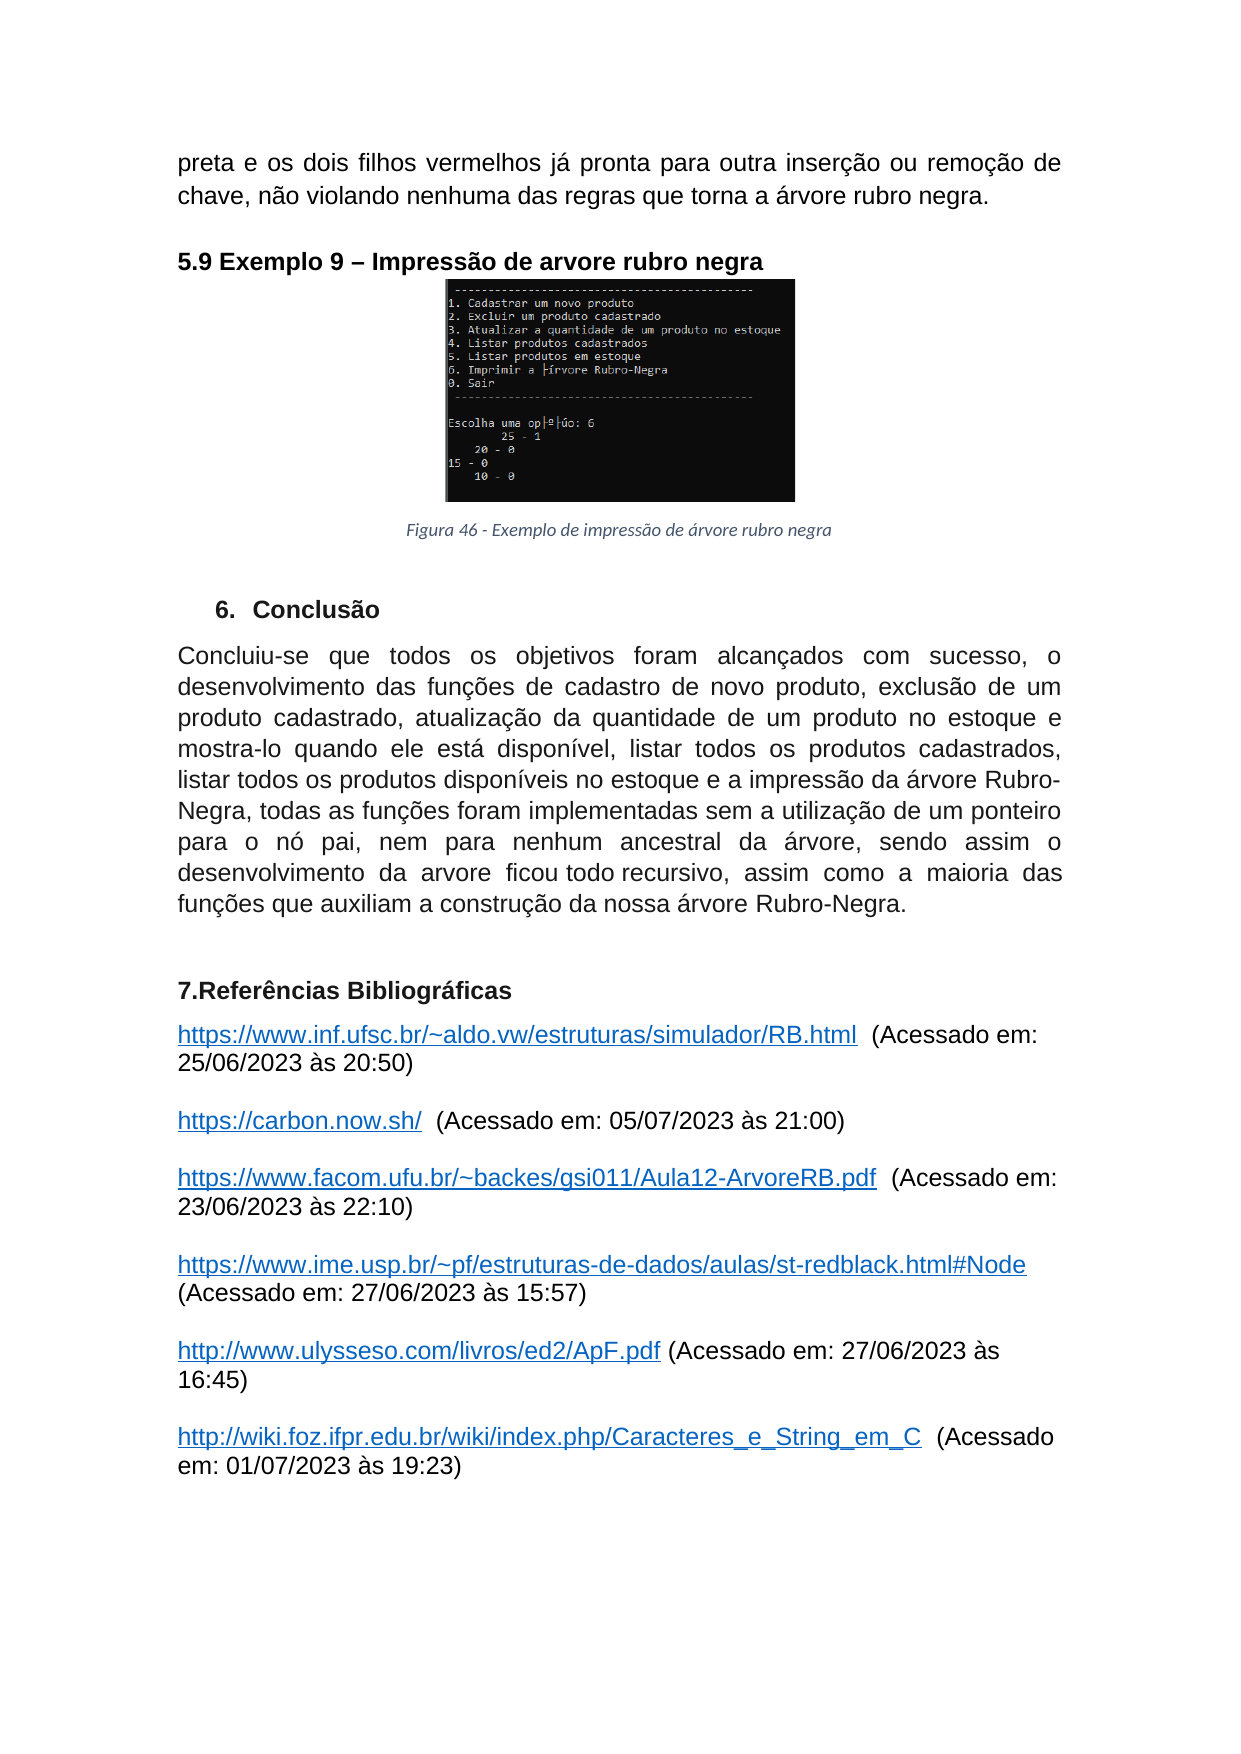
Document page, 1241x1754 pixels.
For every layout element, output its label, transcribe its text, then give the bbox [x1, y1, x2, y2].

text http://www.ulysseso.com/livros/ed2/ApF.pdf (Acessado em: 27/06/2023 às 16:45) [177, 1336, 1063, 1393]
text https://carbon.now.sh/ (Acessado em: 05/07/2023 às 21:00) [177, 1106, 1063, 1135]
list 5.9 Exemplo 9 – Impressão de arvore rubro negra [177, 247, 1063, 275]
text https://www.ime.usp.br/~pf/estruturas-de-dados/aulas/st-redblack.html#Node (Acessado em: 27/06/2023 às 15:57) [177, 1250, 1063, 1307]
text http://wiki.foz.ifpr.edu.br/wiki/index.php/Caracteres_e_String_em_C (Acessado em: 01/07/2023 às 19:23) [177, 1422, 1063, 1480]
text https://www.inf.ufsc.br/~aldo.vw/estruturas/simulador/RB.html (Acessado em: 25/06/2023 às 20:50) [177, 1020, 1063, 1077]
picture [445, 279, 796, 502]
text Concluiu-se que todos os objetivos foram alcançados com sucesso, o desenvolvimento das funções de cadastro de novo produto, exclusão de um produto cadastrado, atualização da quantidade de um produto no estoque e mostra-lo quando ele está disponível, listar todos os produtos cadastrados, listar todos os produtos disponíveis no estoque e a impressão da árvore Rubro-Negra, todas as funções foram implementadas sem a utilização de um ponteiro para o nó pai, nem para nenhum ancestral da árvore, sendo assim o desenvolvimento da arvore ficou todo recursivo, assim como a maioria das funções que auxiliam a construção da nossa árvore Rubro-Negra. [177, 641, 1063, 918]
list Conclusão [215, 595, 1063, 624]
text https://www.facom.ufu.br/~backes/gsi011/Aula12-ArvoreRB.pdf (Acessado em: 23/06/2023 às 22:10) [177, 1163, 1063, 1221]
text 7.Referências Bibliográficas [177, 976, 1063, 1005]
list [177, 148, 1063, 209]
